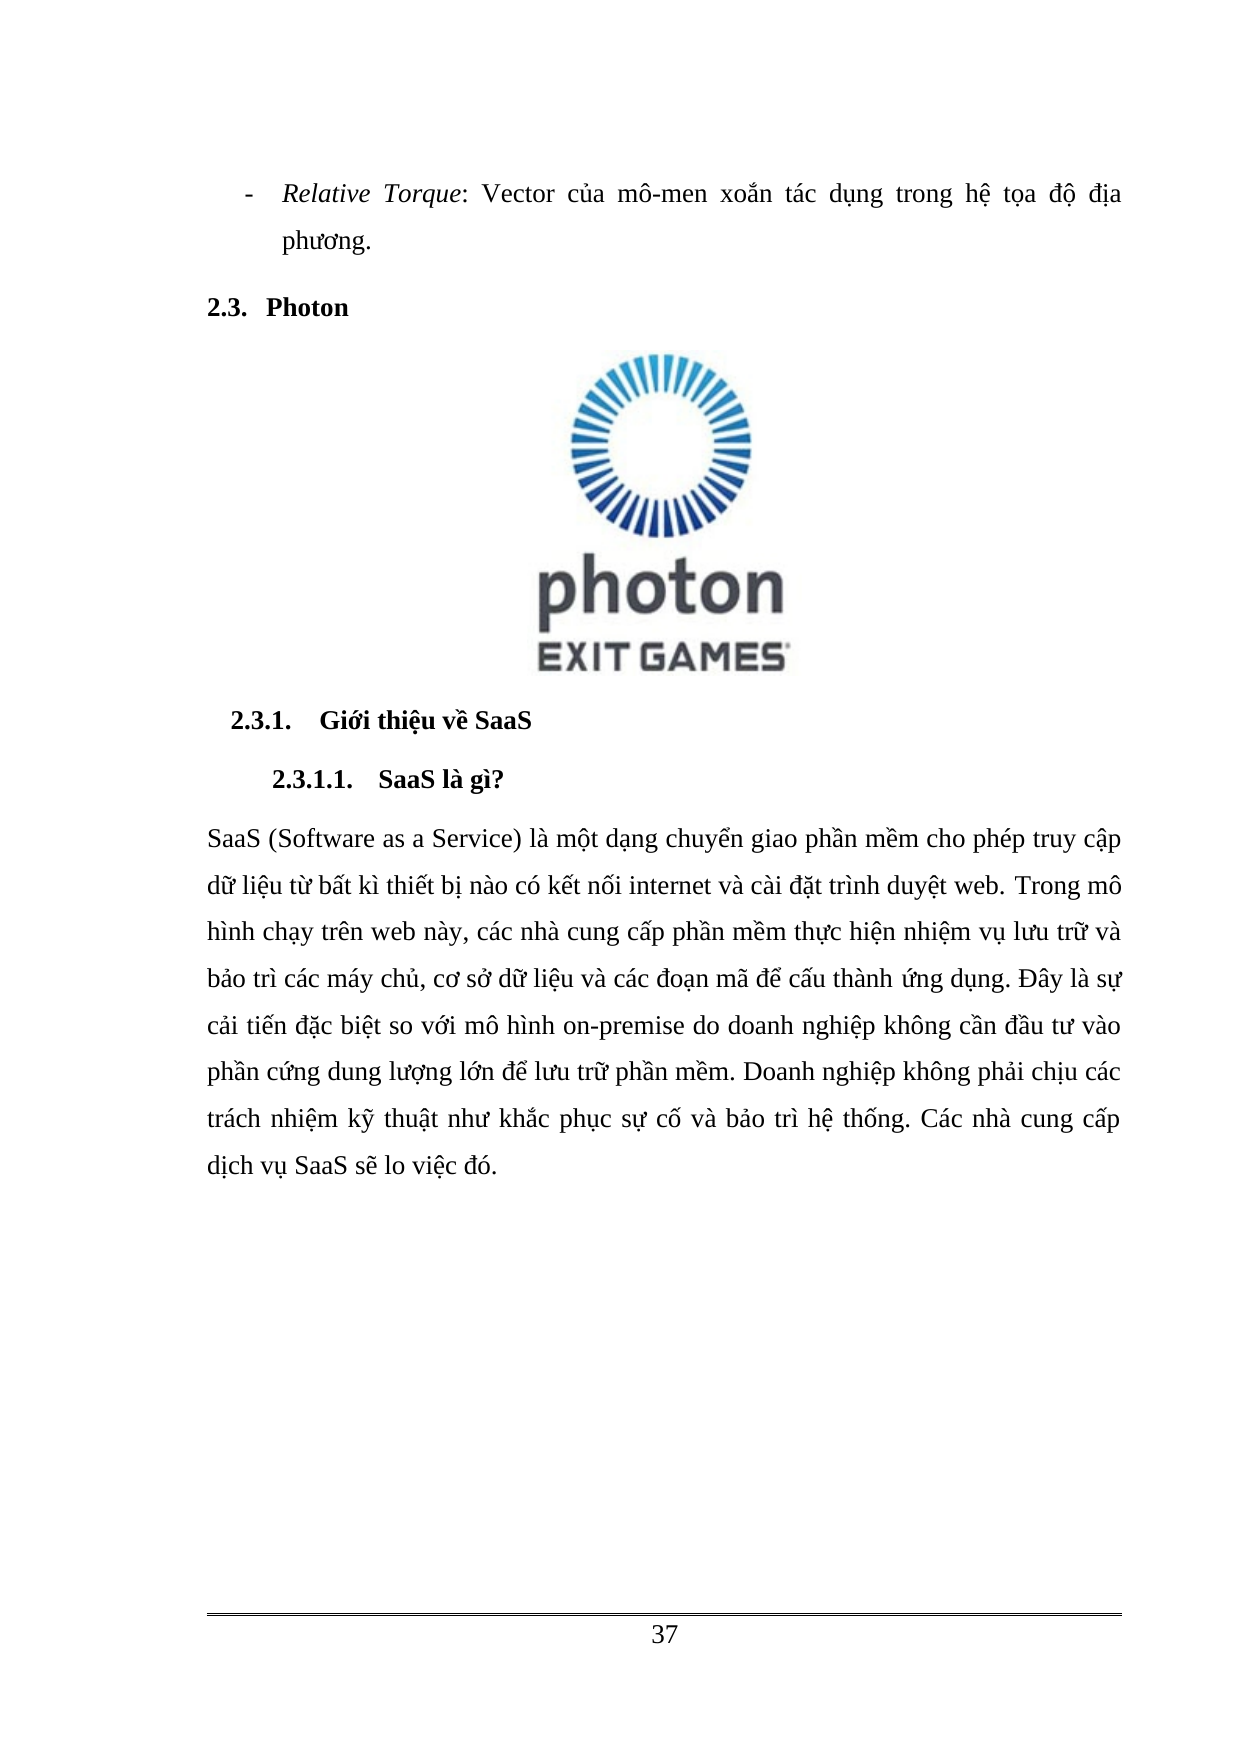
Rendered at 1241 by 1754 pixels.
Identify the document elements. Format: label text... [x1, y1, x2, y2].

subtitle SaaS là gì? [272, 763, 1122, 794]
list Relative Torque: Vector của mô-men xoắn tác dụng trong hệ tọa độ địa phương. [244, 177, 1122, 255]
subtitle Photon [207, 291, 1122, 322]
picture [527, 350, 802, 676]
subtitle Giới thiệu về SaaS [230, 704, 1122, 735]
text SaaS (Software as a Service) là một dạng chuyển giao phần mềm cho phép truy cập dữ liệu từ bất kì thiết bị nào có kết nối internet và cài đặt trình duyệt web. Trong mô hình chạy trên web này, các nhà cung cấp phần mềm thực hiện nhiệm vụ lưu trữ và bảo trì các máy chủ, cơ sở dữ liệu và các đoạn mã để cấu thành ứng dụng. Đây là sự cải tiến đặc biệt so với mô hình on-premise do doanh nghiệp không cần đầu tư vào phần cứng dung lượng lớn để lưu trữ phần mềm. Doanh nghiệp không phải chịu các trách nhiệm kỹ thuật như khắc phục sự cố và bảo trì hệ thống. Các nhà cung cấp dịch vụ SaaS sẽ lo việc đó. [207, 822, 1122, 1180]
